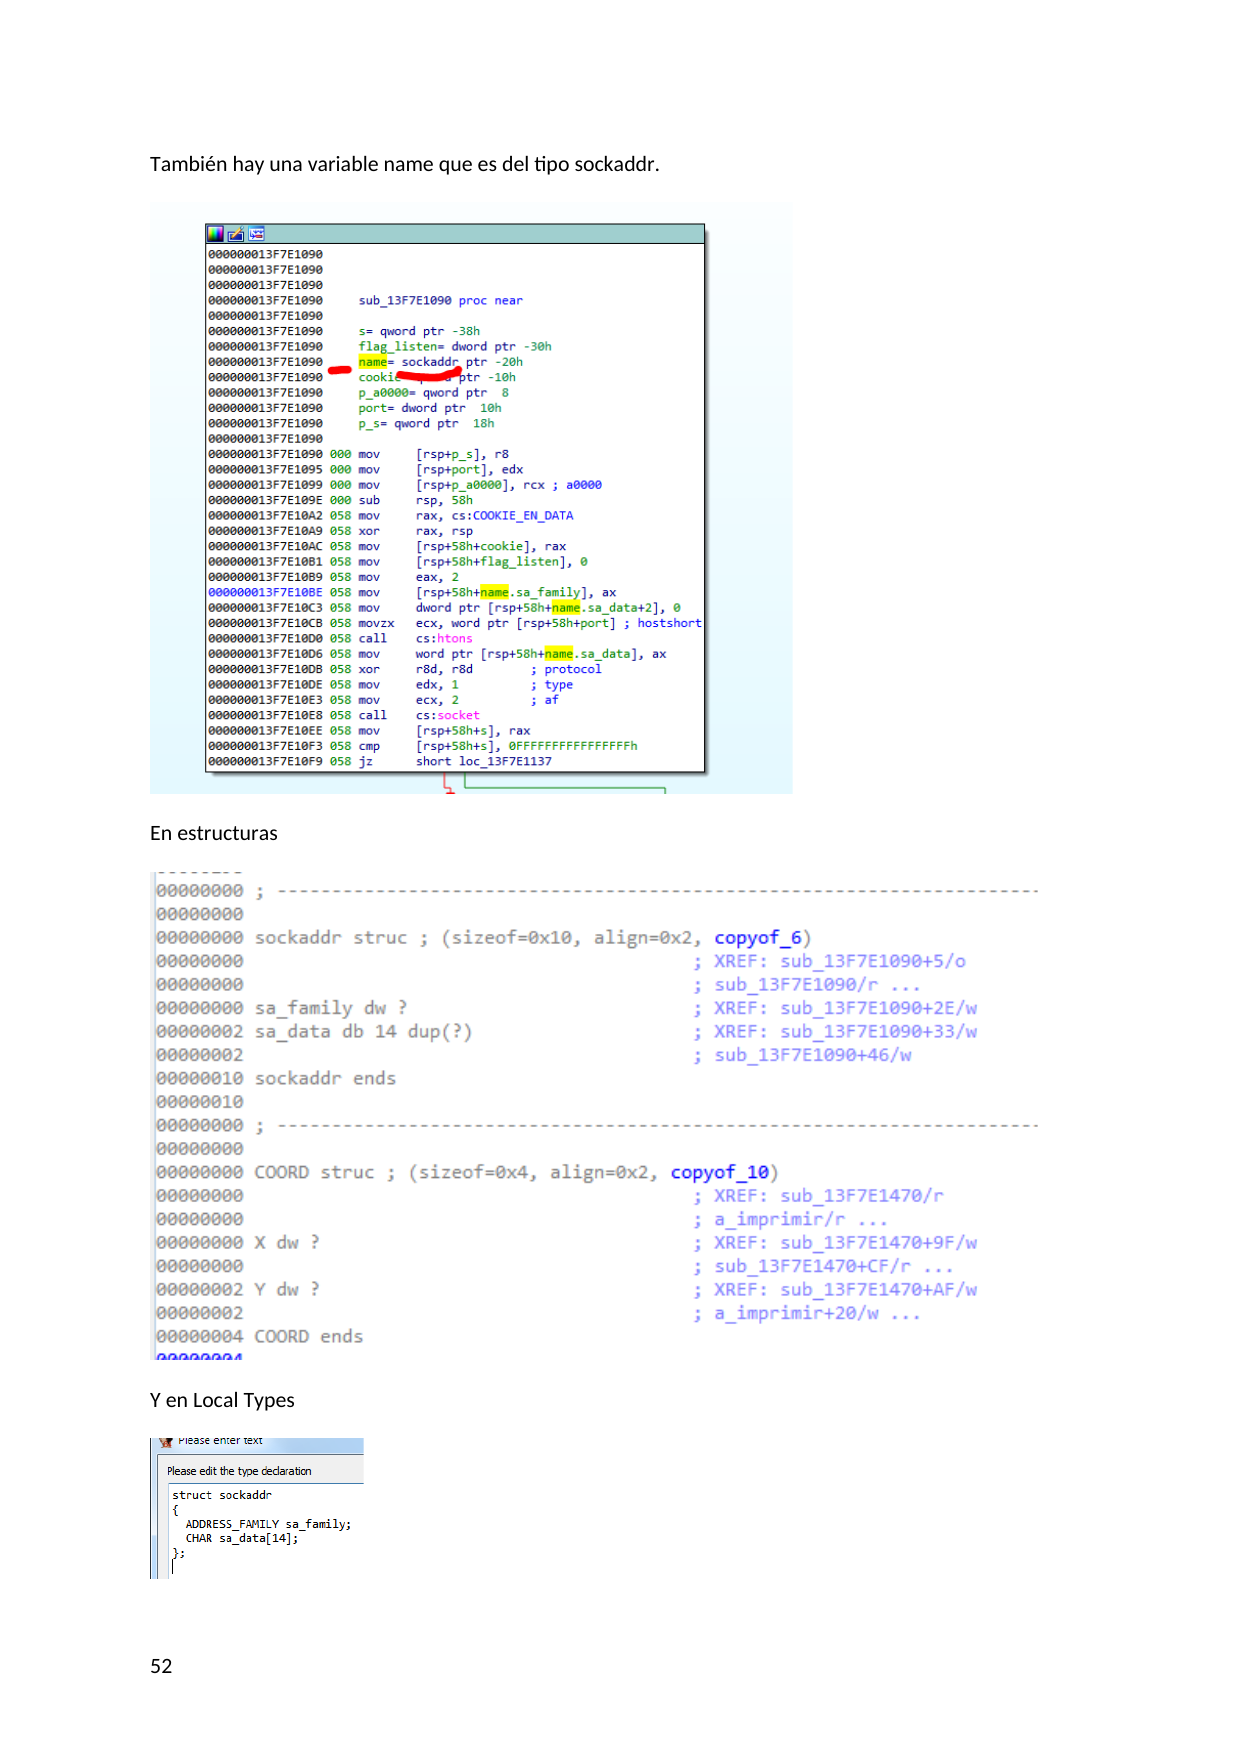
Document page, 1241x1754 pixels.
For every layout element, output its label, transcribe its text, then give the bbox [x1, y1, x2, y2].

text También hay una variable name que es del tipo sockaddr. [150, 150, 1090, 177]
picture [150, 202, 793, 794]
text En estructuras [150, 819, 1090, 846]
picture [150, 872, 1038, 1360]
picture [150, 1438, 364, 1579]
text Y en Local Types [150, 1386, 1090, 1413]
